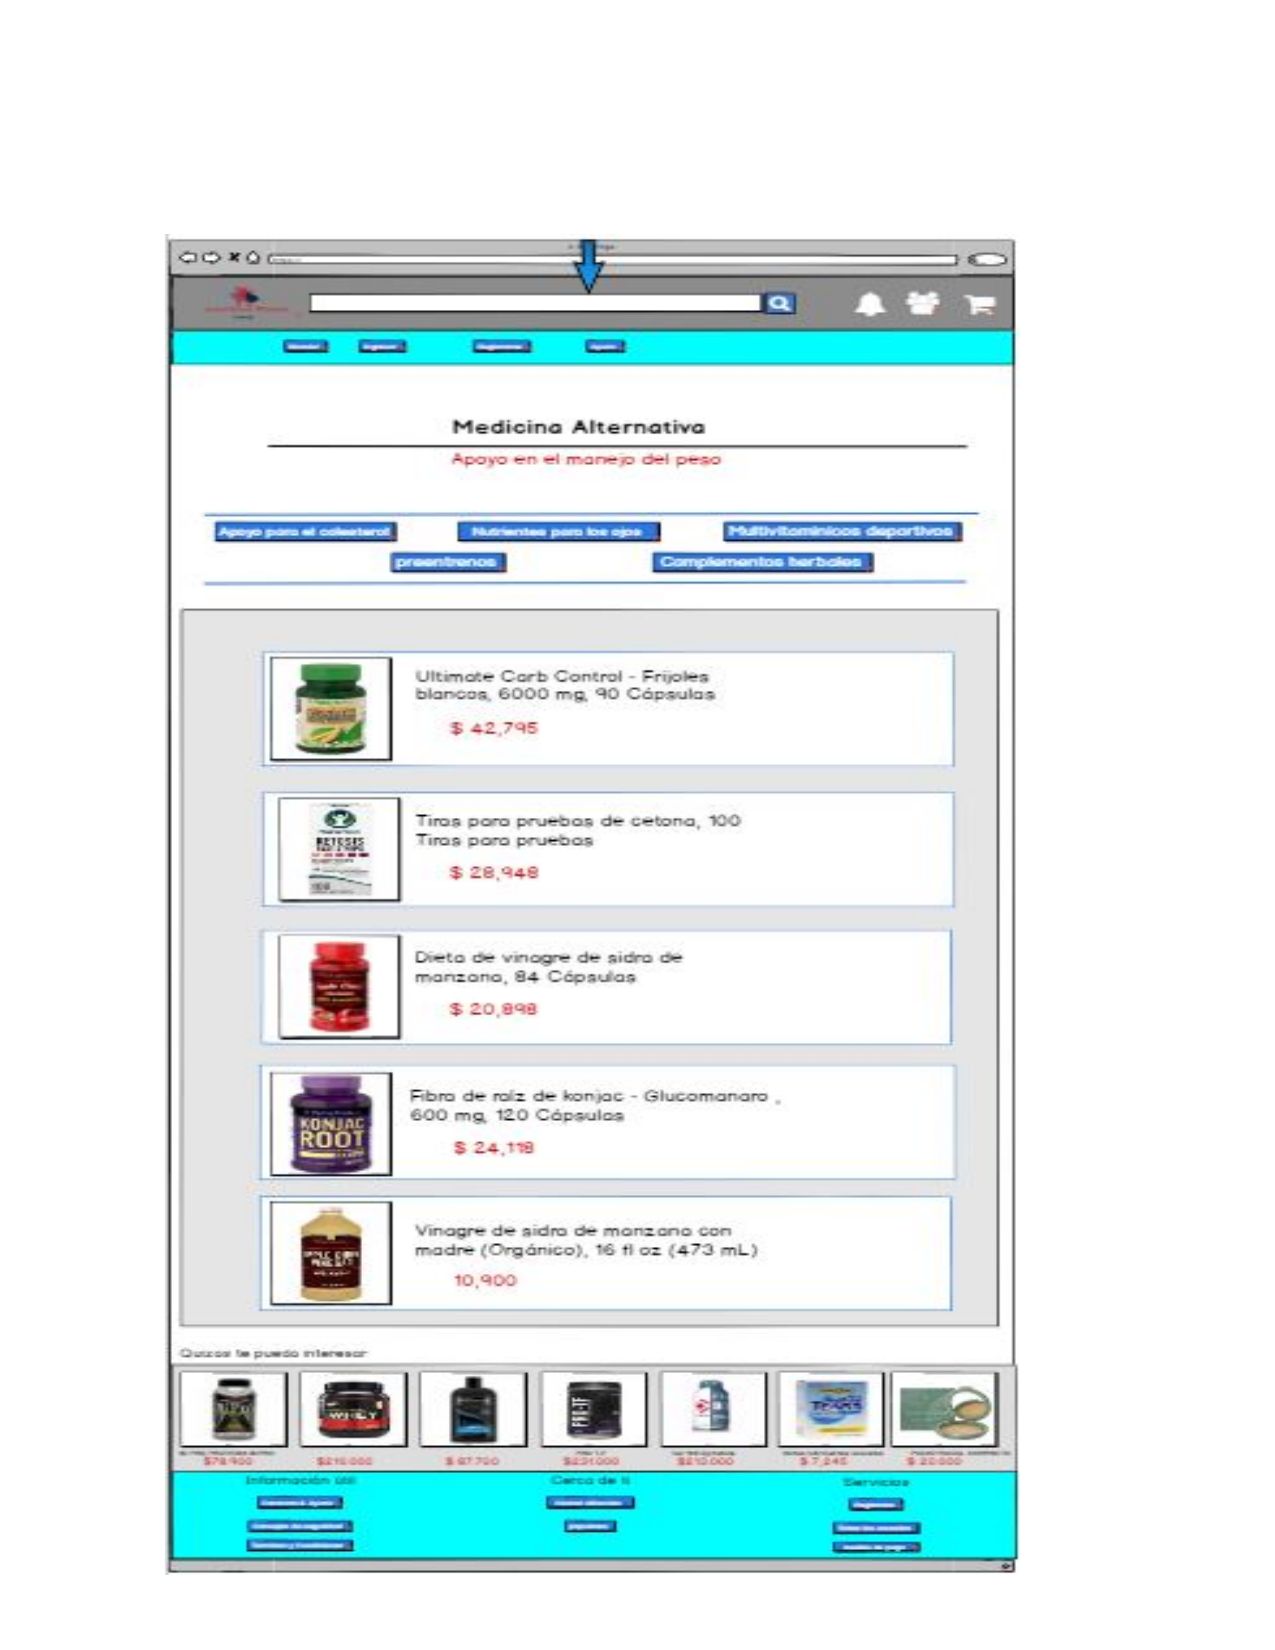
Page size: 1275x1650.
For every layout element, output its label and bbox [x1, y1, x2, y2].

picture [164, 234, 1021, 1575]
